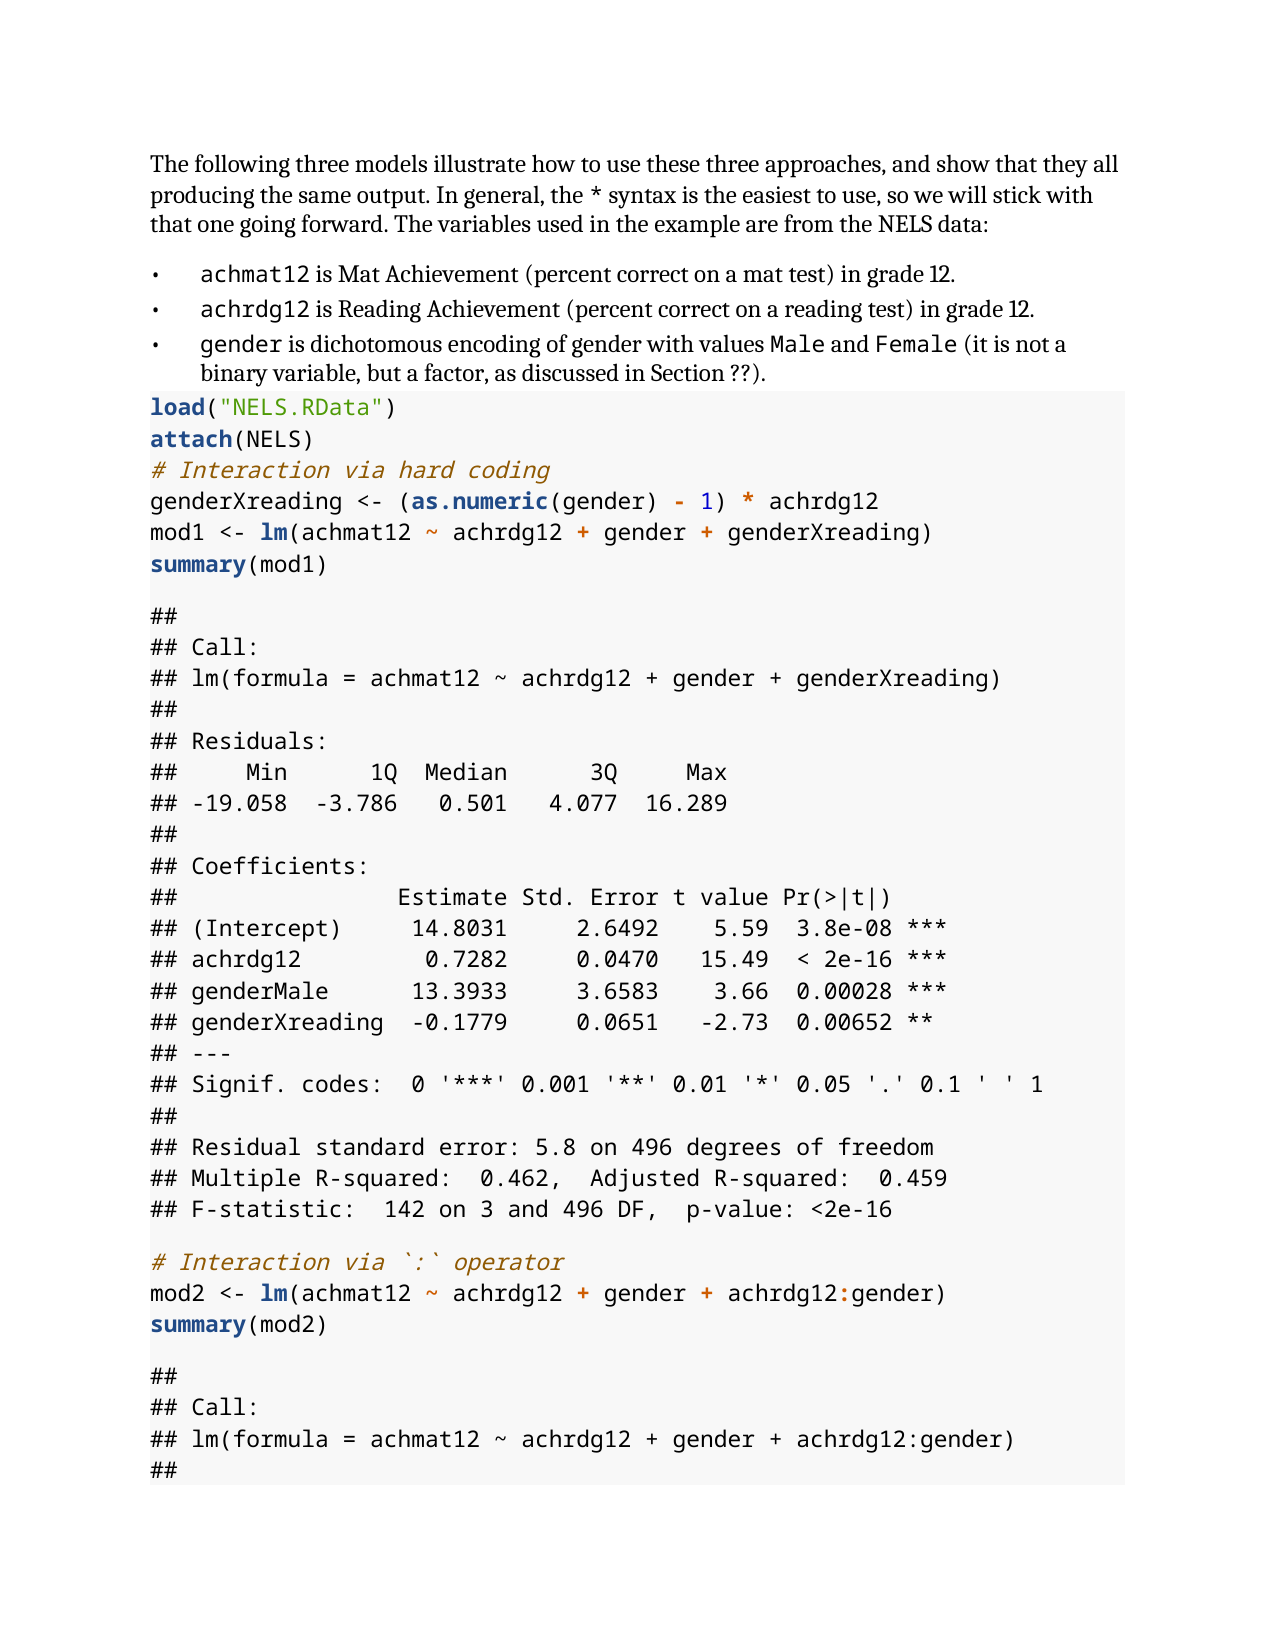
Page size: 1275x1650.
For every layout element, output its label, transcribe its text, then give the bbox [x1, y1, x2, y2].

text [150, 1360, 1125, 1485]
list gender is dichotomous encoding of gender with values Male and Female (it is not a binary variable, but a factor, as discussed in Section ??). [150, 327, 1125, 387]
text load("NELS.RData") attach(NELS) # Interaction via hard coding genderXreading <- (as.numeric(gender) - 1) * achrdg12 mod1 <- lm(achmat12 ~ achrdg12 + gender + genderXreading) summary(mod1) [150, 391, 1125, 579]
text The following three models illustrate how to use these three approaches, and show that they all producing the same output. In general, the * syntax is the easiest to use, so we will stick with that one going forward. The variables used in the example are from the NELS data: [150, 150, 1125, 239]
text ## ## Call: ## lm(formula = achmat12 ~ achrdg12 + gender + genderXreading) ## ## Residuals: ## Min 1Q Median 3Q Max ## -19.058 -3.786 0.501 4.077 16.289 ## ## Coefficients: ## Estimate Std. Error t value Pr(>|t|) ## (Intercept) 14.8031 2.6492 5.59 3.8e-08 *** ## achrdg12 0.7282 0.0470 15.49 < 2e-16 *** ## genderMale 13.3933 3.6583 3.66 0.00028 *** ## genderXreading -0.1779 0.0651 -2.73 0.00652 ** ## --- ## Signif. codes: 0 '***' 0.001 '**' 0.01 '*' 0.05 '.' 0.1 ' ' 1 ## ## Residual standard error: 5.8 on 496 degrees of freedom ## Multiple R-squared: 0.462, Adjusted R-squared: 0.459 ## F-statistic: 142 on 3 and 496 DF, p-value: <2e-16 [150, 599, 1125, 1224]
list achmat12 is Mat Achievement (percent correct on a mat test) in grade 12. [150, 257, 1125, 289]
list achrdg12 is Reading Achievement (percent correct on a reading test) in grade 12. [150, 292, 1125, 324]
text # Interaction via `:` operator mod2 <- lm(achmat12 ~ achrdg12 + gender + achrdg12:gender) summary(mod2) [329, 1245, 1125, 1339]
